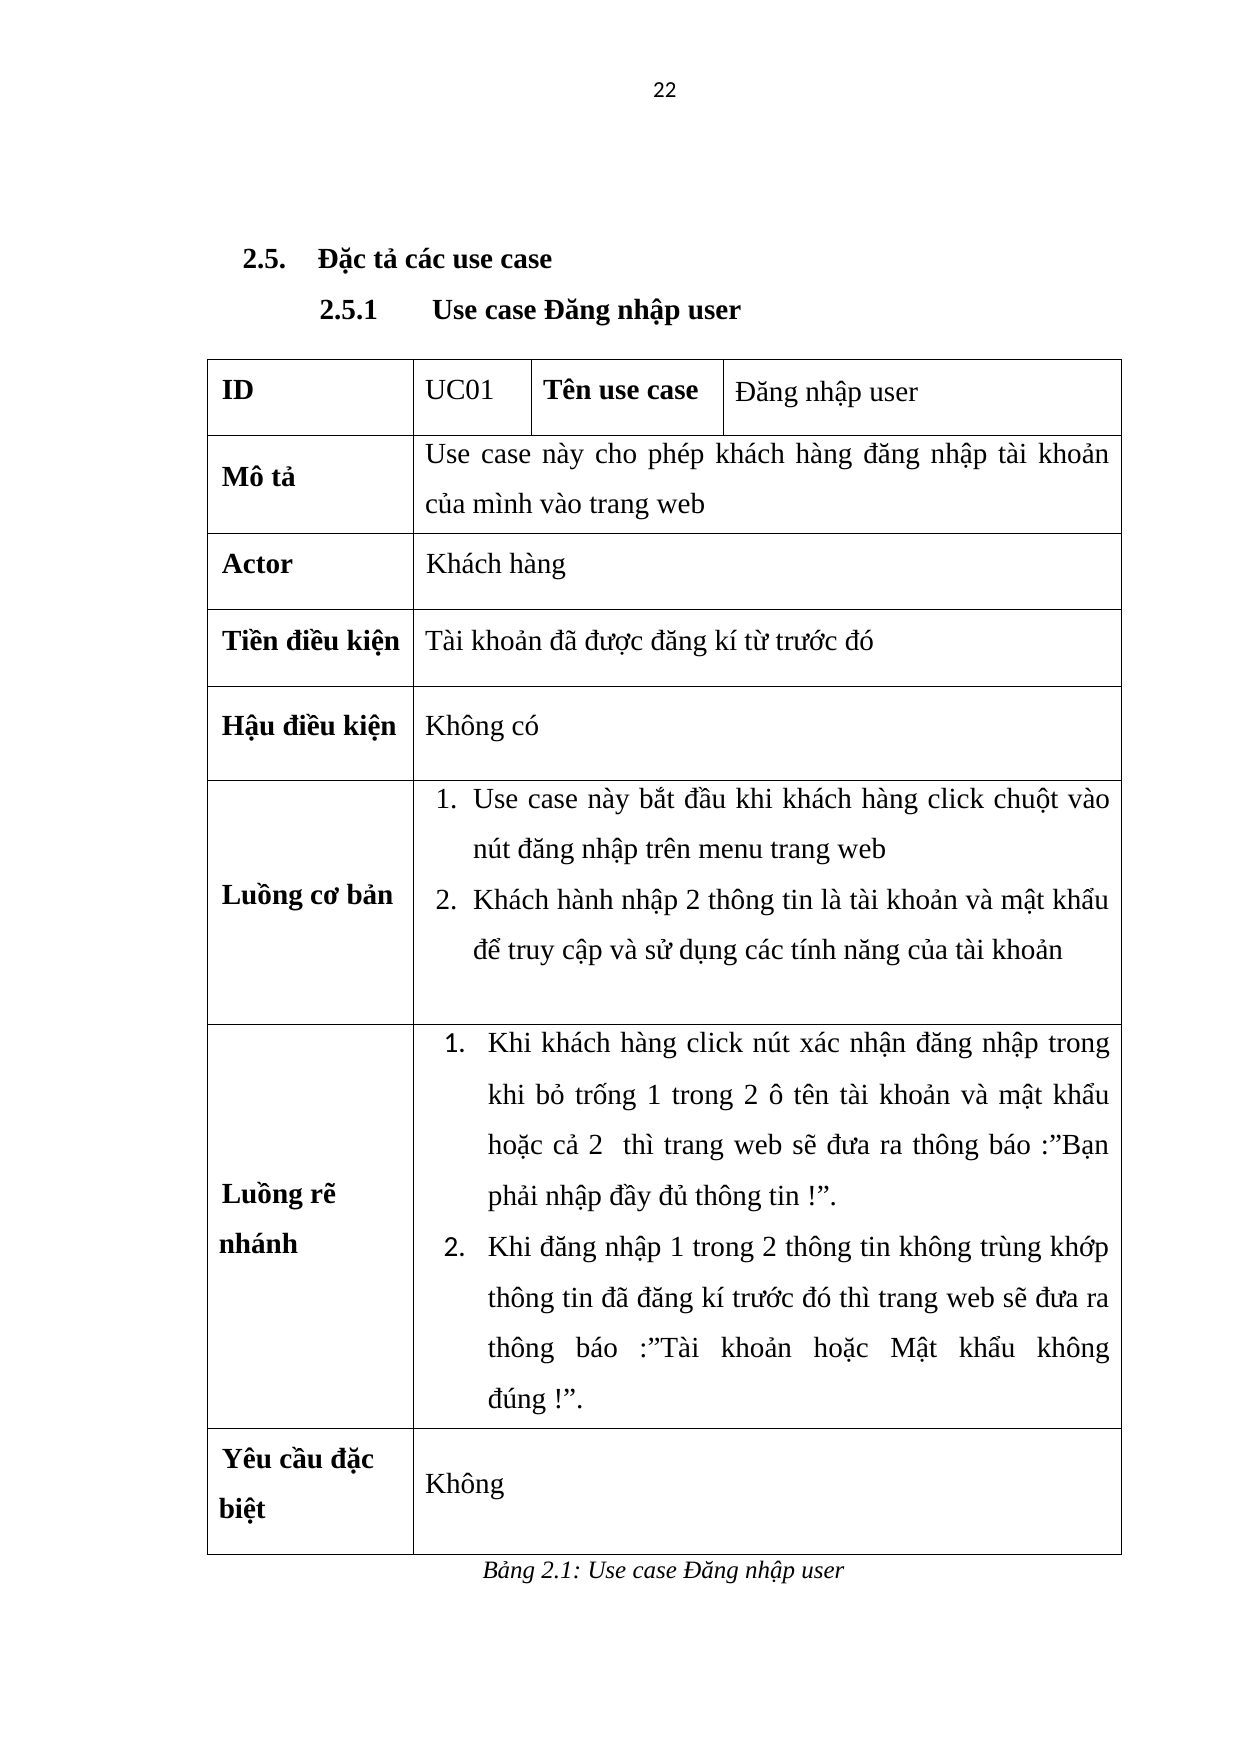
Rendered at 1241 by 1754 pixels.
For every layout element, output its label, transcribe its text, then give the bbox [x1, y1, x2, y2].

table_cell Khi khách hàng click nút xác nhận đăng nhập trong khi bỏ trống 1 trong 2 ô tên tài khoản và mật khẩu hoặc cả 2 thì trang web sẽ đưa ra thông báo :”Bạn phải nhập đầy đủ thông tin !”. Khi đăng nhập 1 trong 2 thông tin không trùng khớp thông tin đã đăng kí trước đó thì trang web sẽ đưa ra thông báo :”Tài khoản hoặc Mật khẩu không đúng !”. [414, 1025, 1121, 1428]
list Đặc tả các use case [242, 241, 1122, 275]
table_cell Không [414, 1429, 1121, 1554]
table_cell Tiền điều kiện [208, 610, 413, 686]
table_header Đăng nhập user [724, 360, 1121, 435]
table_header ID [208, 360, 413, 435]
table_header Tên use case [532, 360, 723, 435]
table_cell Khách hàng [414, 534, 1121, 609]
table_cell Use case này bắt đầu khi khách hàng click chuột vào nút đăng nhập trên menu trang web Khách hành nhập 2 thông tin là tài khoản và mật khẩu để truy cập và sử dụng các tính năng của tài khoản [414, 781, 1121, 1023]
table_cell Yêu cầu đặc biệt [208, 1429, 413, 1554]
table_cell Use case này cho phép khách hàng đăng nhập tài khoản của mình vào trang web [414, 436, 1121, 533]
table_header UC01 [414, 360, 531, 435]
table_cell Mô tả [208, 436, 413, 533]
table_cell Luồng cơ bản [208, 781, 413, 1023]
table_cell Hậu điều kiện [208, 687, 413, 780]
table_cell Tài khoản đã được đăng kí từ trước đó [414, 610, 1121, 686]
table_cell Luồng rẽ nhánh [208, 1025, 413, 1428]
table_cell Actor [208, 534, 413, 609]
table_cell Không có [414, 687, 1121, 780]
list Use case Đăng nhập user [319, 292, 1122, 325]
text Bảng 2.1: Use case Đăng nhập user [207, 1555, 1122, 1584]
